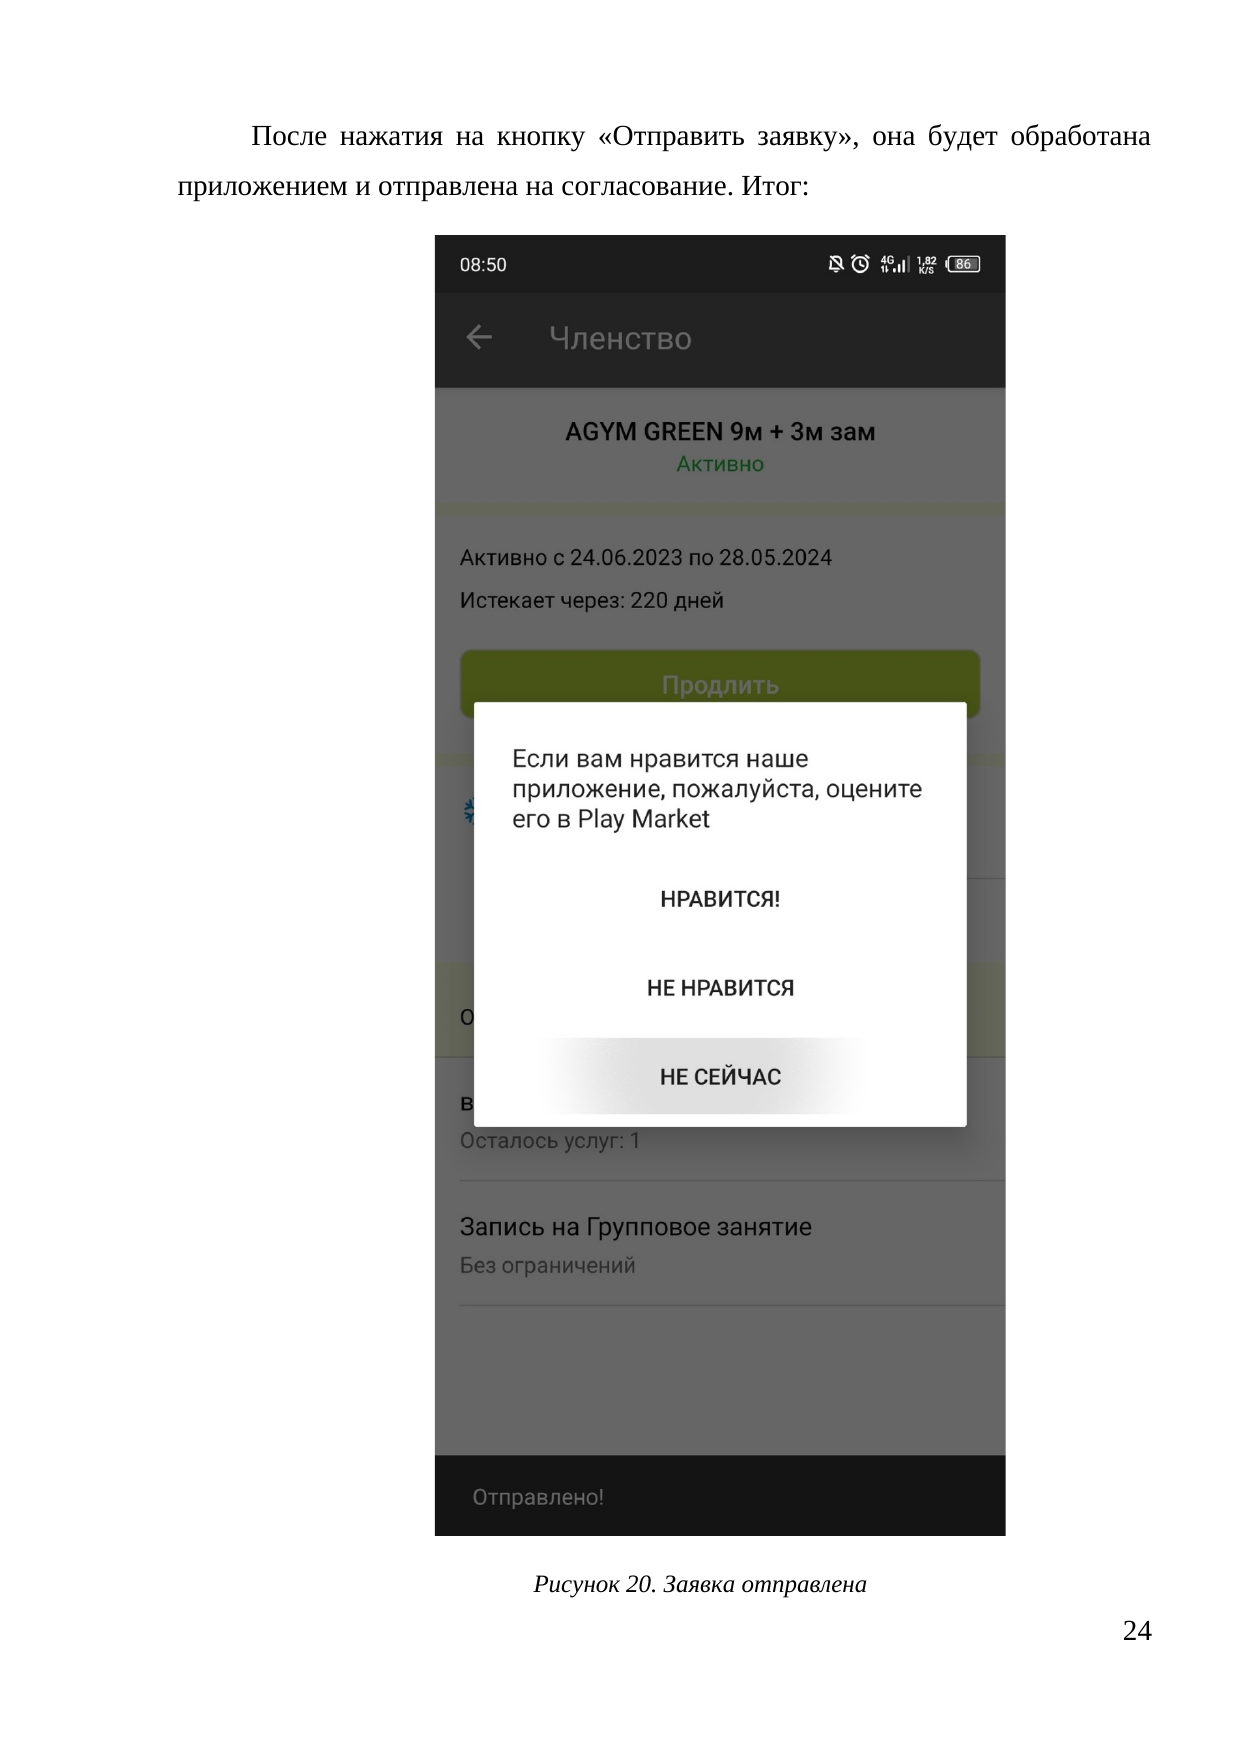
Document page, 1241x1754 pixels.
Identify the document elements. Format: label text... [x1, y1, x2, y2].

text Рисунок 20. Заявка отправлена [251, 1569, 1152, 1598]
picture [434, 235, 1006, 1536]
text После нажатия на кнопку «Отправить заявку», она будет обработана приложением и отправлена на согласование. Итог: [177, 118, 1152, 202]
